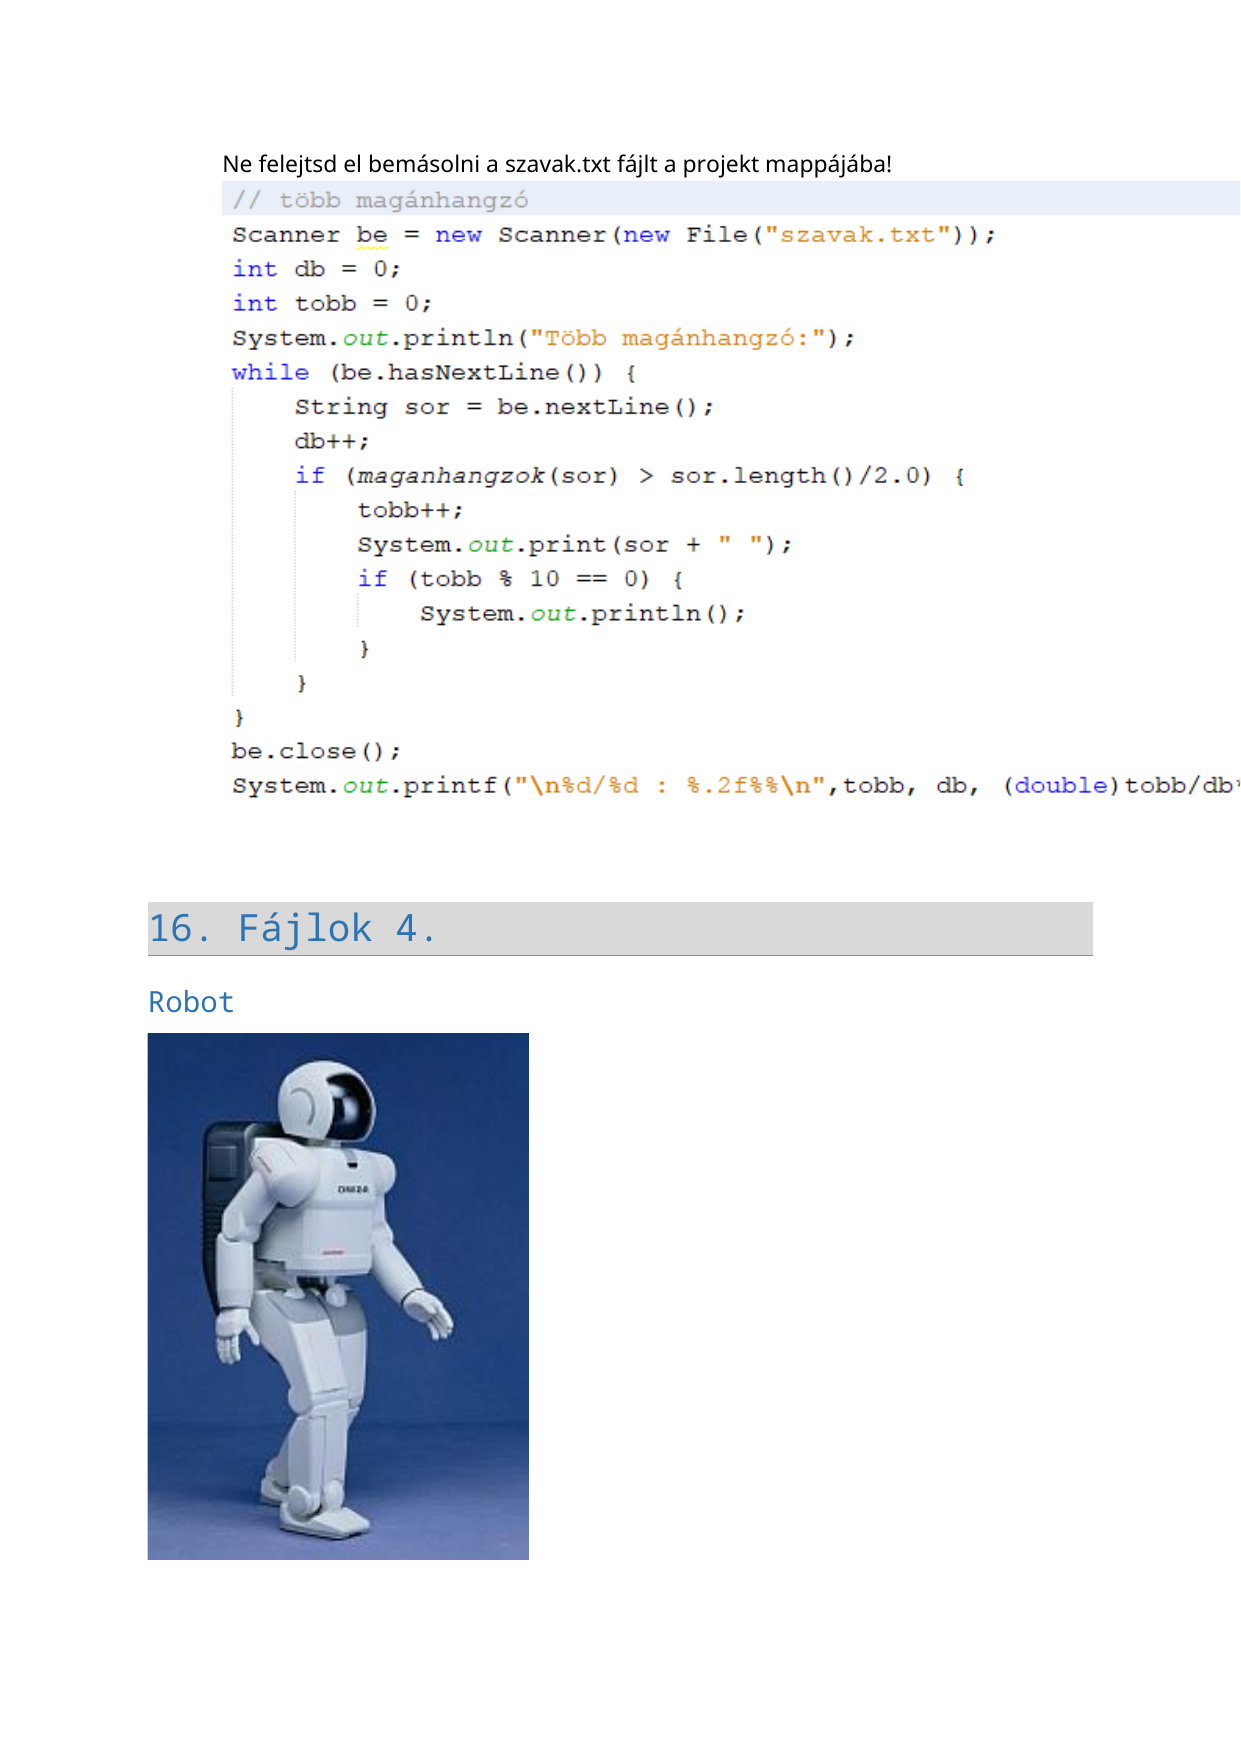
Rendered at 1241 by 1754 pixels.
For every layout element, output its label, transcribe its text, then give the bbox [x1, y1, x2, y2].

subtitle Robot [148, 981, 1093, 1021]
picture [222, 181, 1241, 807]
picture [147, 1033, 529, 1560]
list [185, 148, 1093, 806]
subtitle 16. Fájlok 4. [148, 902, 1093, 955]
